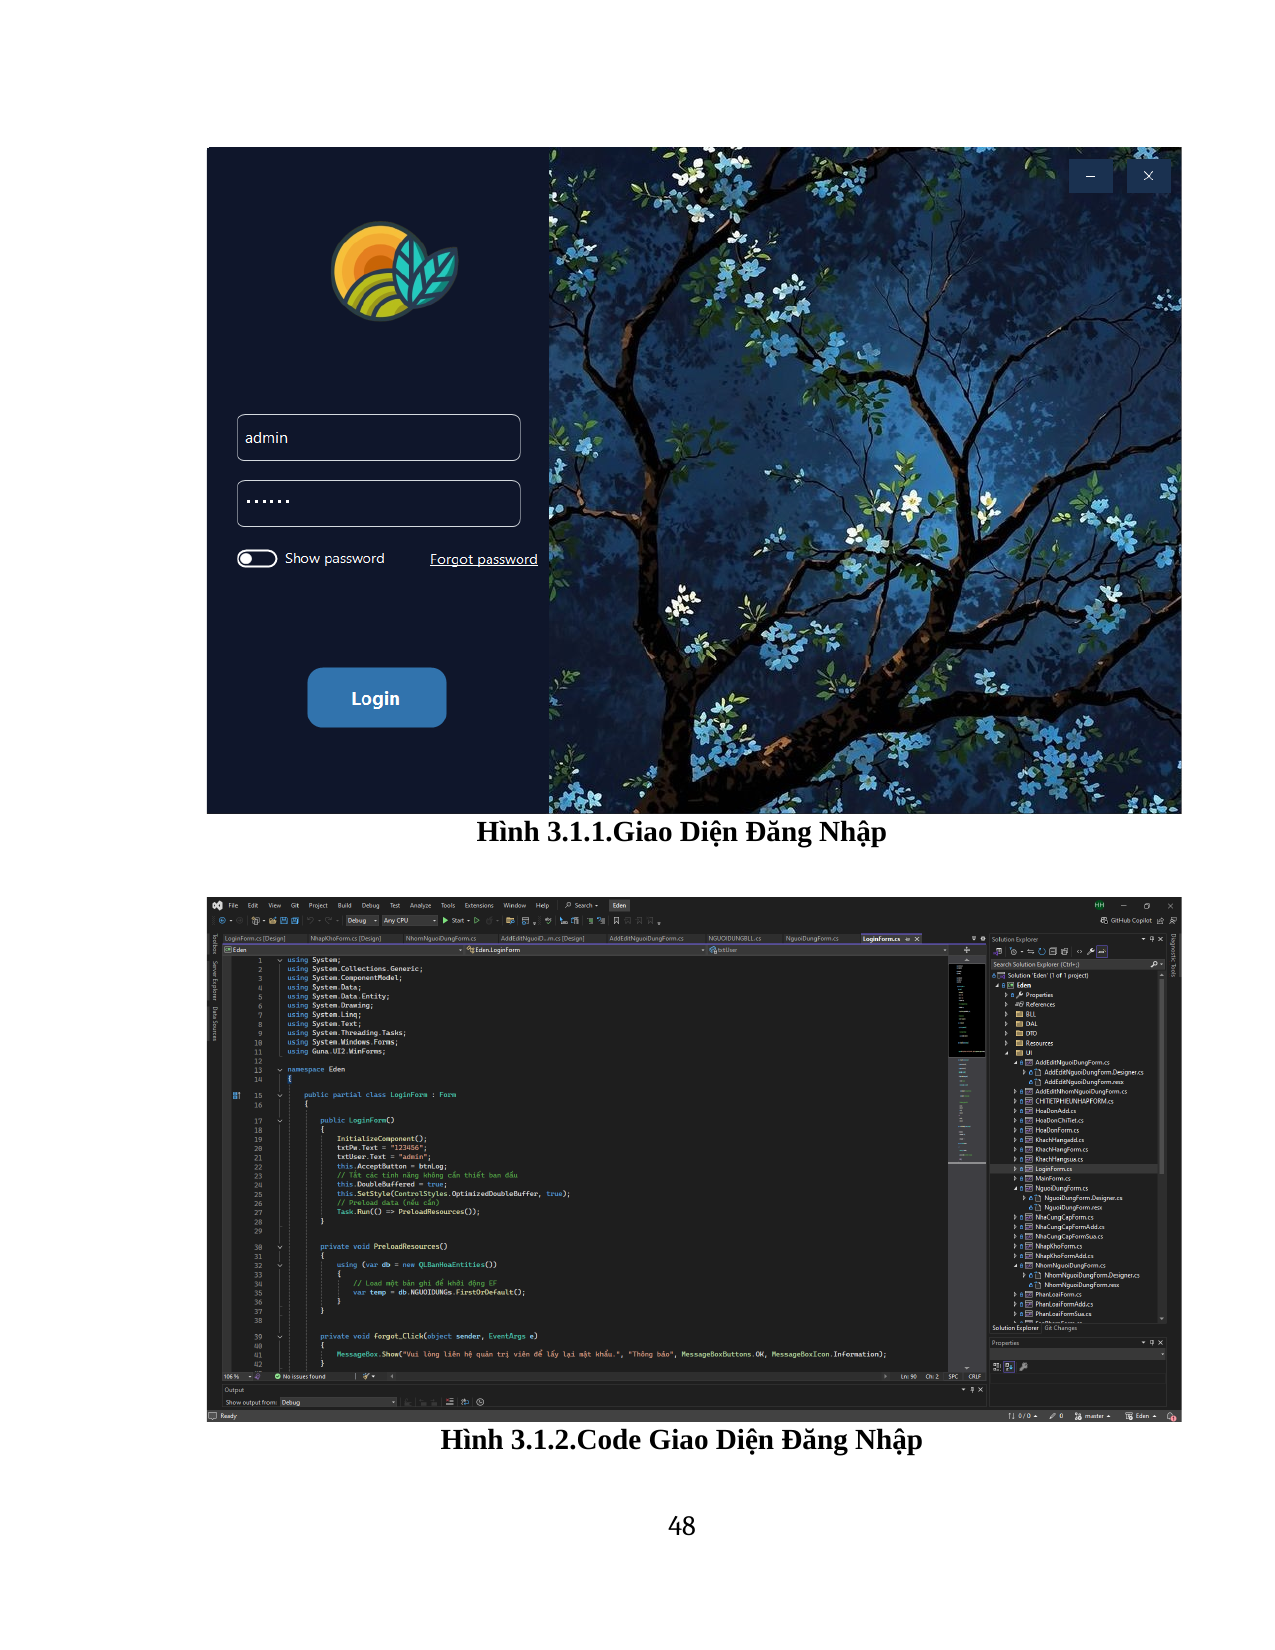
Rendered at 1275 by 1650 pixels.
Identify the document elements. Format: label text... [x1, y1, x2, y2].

text Hình 3.1.1.Giao Diện Đăng Nhập [207, 814, 1157, 847]
picture [206, 897, 1182, 1422]
picture [206, 147, 1182, 814]
text Hình 3.1.2.Code Giao Diện Đăng Nhập [207, 1422, 1157, 1455]
